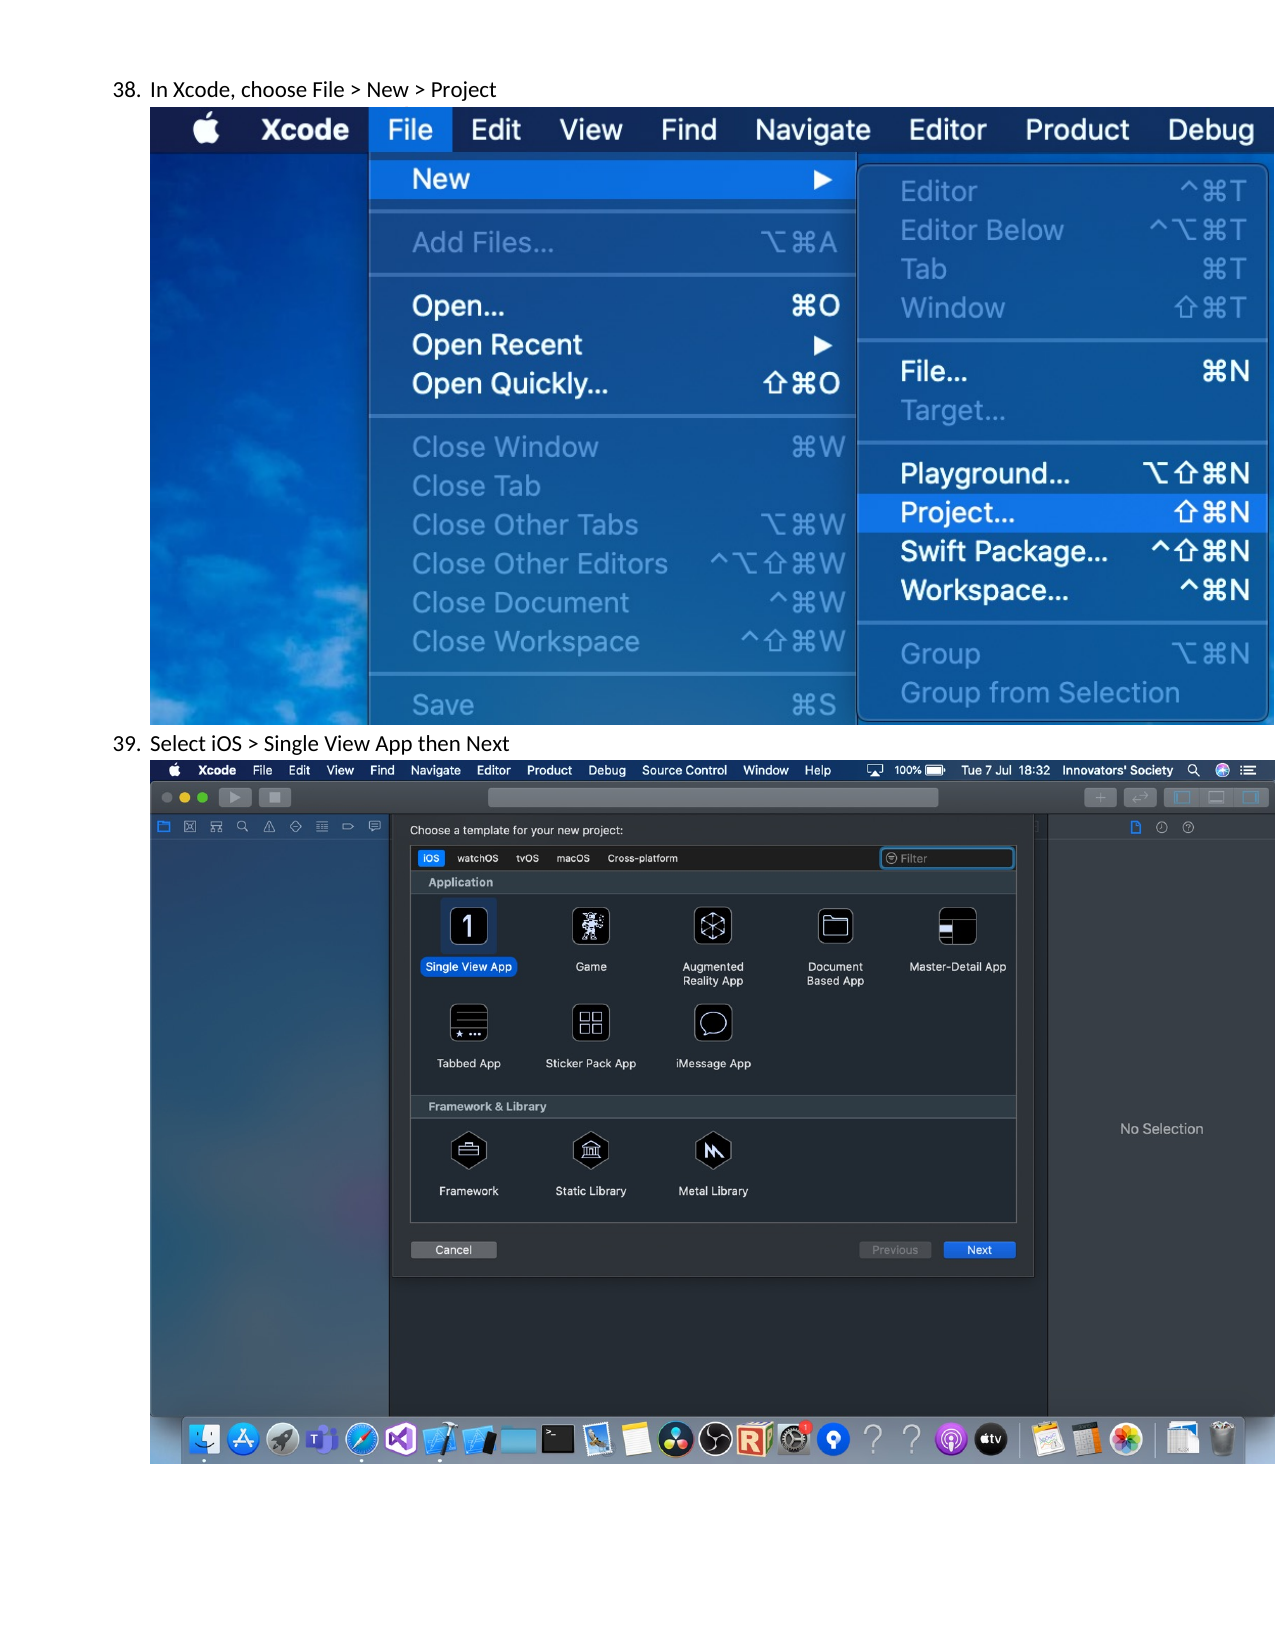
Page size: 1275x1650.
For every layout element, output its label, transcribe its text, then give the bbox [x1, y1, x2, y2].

picture [150, 107, 1274, 725]
picture [150, 760, 1275, 1464]
